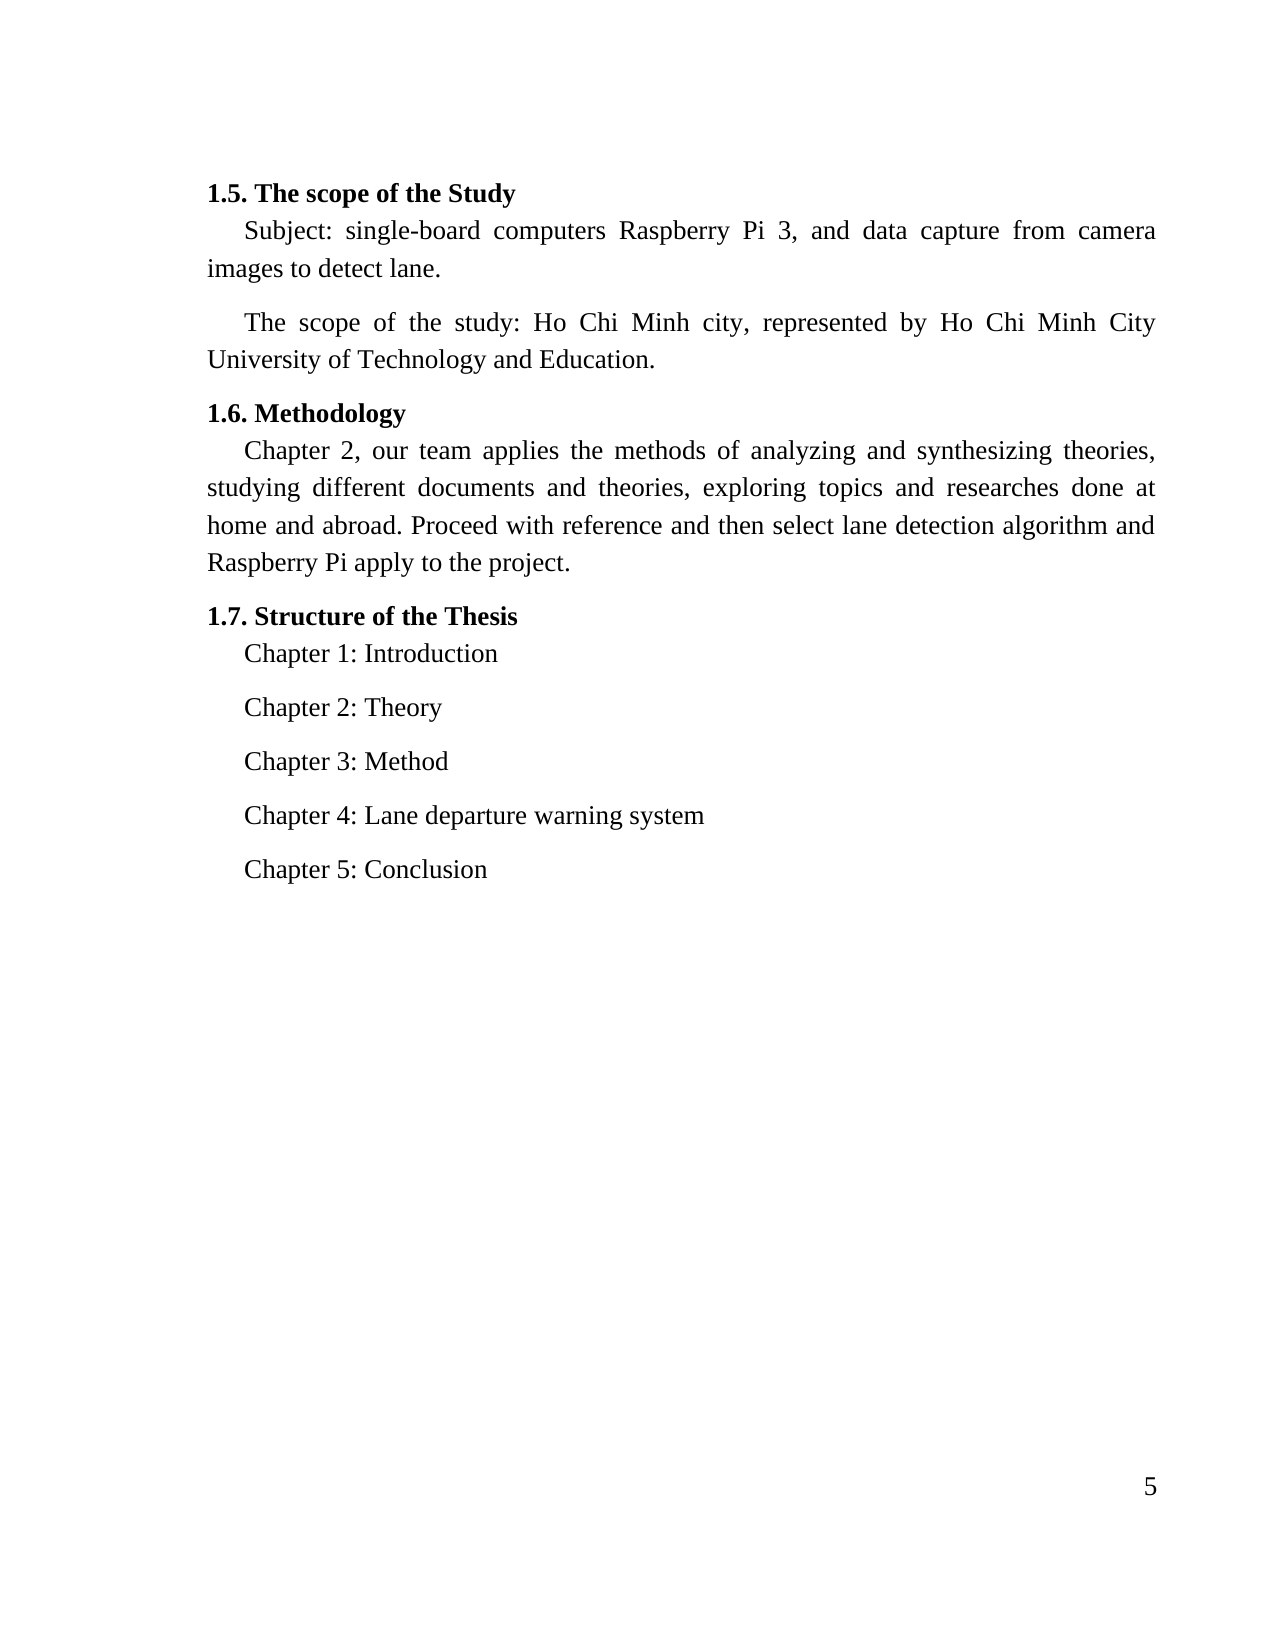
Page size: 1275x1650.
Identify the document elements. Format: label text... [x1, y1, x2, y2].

text Chapter 4: Lane departure warning system [207, 799, 1157, 830]
text Chapter 3: Method [207, 745, 1157, 776]
text Chapter 2, our team applies the methods of analyzing and synthesizing theories, studying different documents and theories, exploring topics and researches done at home and abroad. Proceed with reference and then select lane detection algorithm and Raspberry Pi apply to the project. [207, 434, 1157, 577]
subtitle Methodology [207, 397, 1157, 428]
text The scope of the study: Ho Chi Minh city, represented by Ho Chi Minh City University of Technology and Education. [207, 306, 1157, 374]
subtitle The scope of the Study [207, 177, 1157, 208]
text Chapter 1: Introduction [207, 637, 1157, 668]
text Subject: single-board computers Raspberry Pi 3, and data capture from camera images to detect lane. [207, 214, 1157, 283]
text Chapter 5: Conclusion [207, 853, 1157, 884]
subtitle Structure of the Thesis [207, 600, 1157, 631]
text Chapter 2: Theory [207, 691, 1157, 722]
